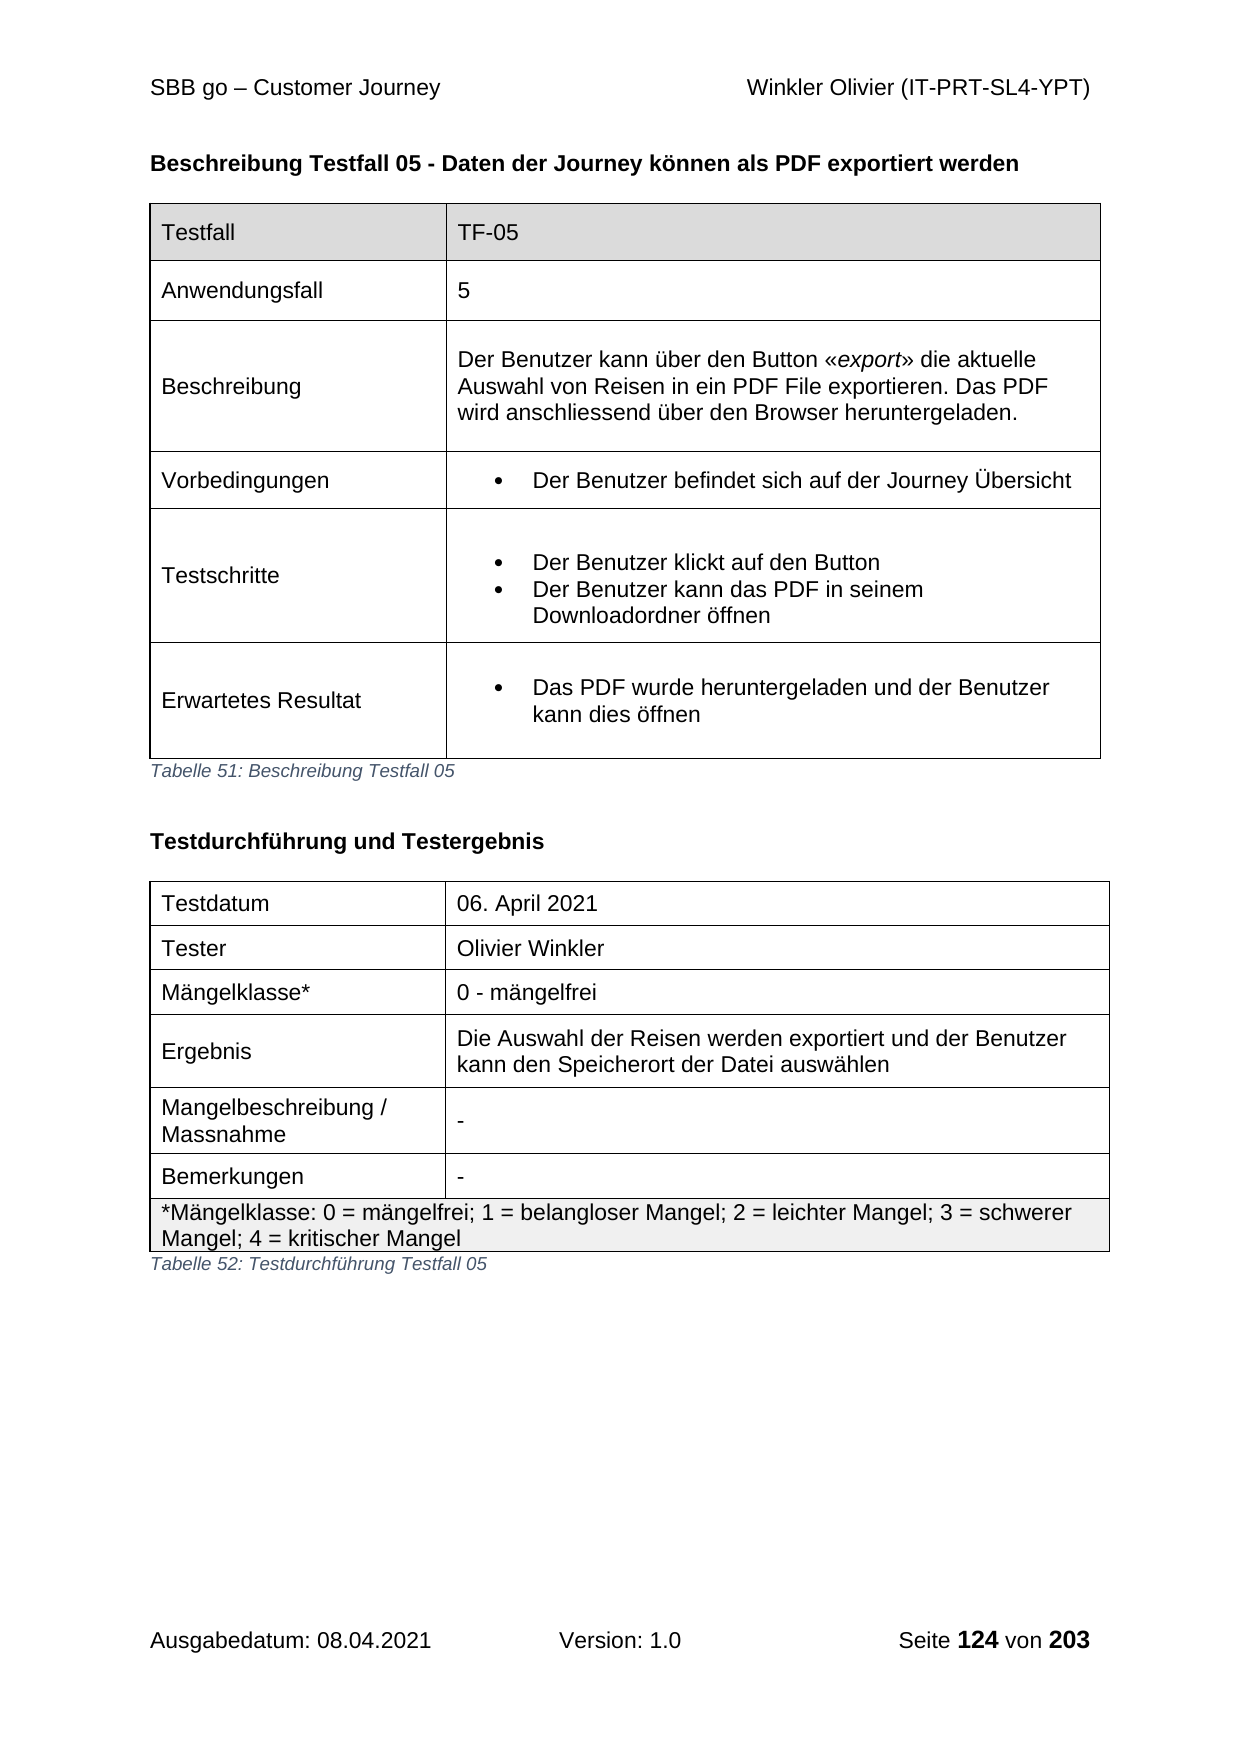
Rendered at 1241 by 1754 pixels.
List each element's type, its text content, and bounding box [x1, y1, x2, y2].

text Tabelle 52: Testdurchführung Testfall 05 [150, 1252, 1090, 1274]
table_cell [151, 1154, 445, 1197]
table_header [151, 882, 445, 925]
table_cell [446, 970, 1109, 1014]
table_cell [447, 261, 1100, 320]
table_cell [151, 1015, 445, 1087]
text Tabelle 51: Beschreibung Testfall 05 [150, 759, 1090, 781]
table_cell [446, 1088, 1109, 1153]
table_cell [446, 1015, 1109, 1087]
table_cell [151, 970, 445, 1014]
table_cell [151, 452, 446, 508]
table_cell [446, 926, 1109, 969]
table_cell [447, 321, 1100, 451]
text Testdurchführung und Testergebnis [150, 828, 1090, 854]
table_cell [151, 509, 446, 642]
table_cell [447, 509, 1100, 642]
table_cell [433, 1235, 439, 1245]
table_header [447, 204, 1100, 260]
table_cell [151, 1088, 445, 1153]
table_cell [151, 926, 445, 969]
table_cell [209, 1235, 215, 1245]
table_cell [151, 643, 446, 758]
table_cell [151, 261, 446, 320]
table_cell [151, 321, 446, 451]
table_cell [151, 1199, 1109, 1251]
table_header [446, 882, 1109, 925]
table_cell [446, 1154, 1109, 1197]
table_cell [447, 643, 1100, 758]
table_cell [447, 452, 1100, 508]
text Beschreibung Testfall 05 - Daten der Journey können als PDF exportiert werden [150, 150, 1090, 176]
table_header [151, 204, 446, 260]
